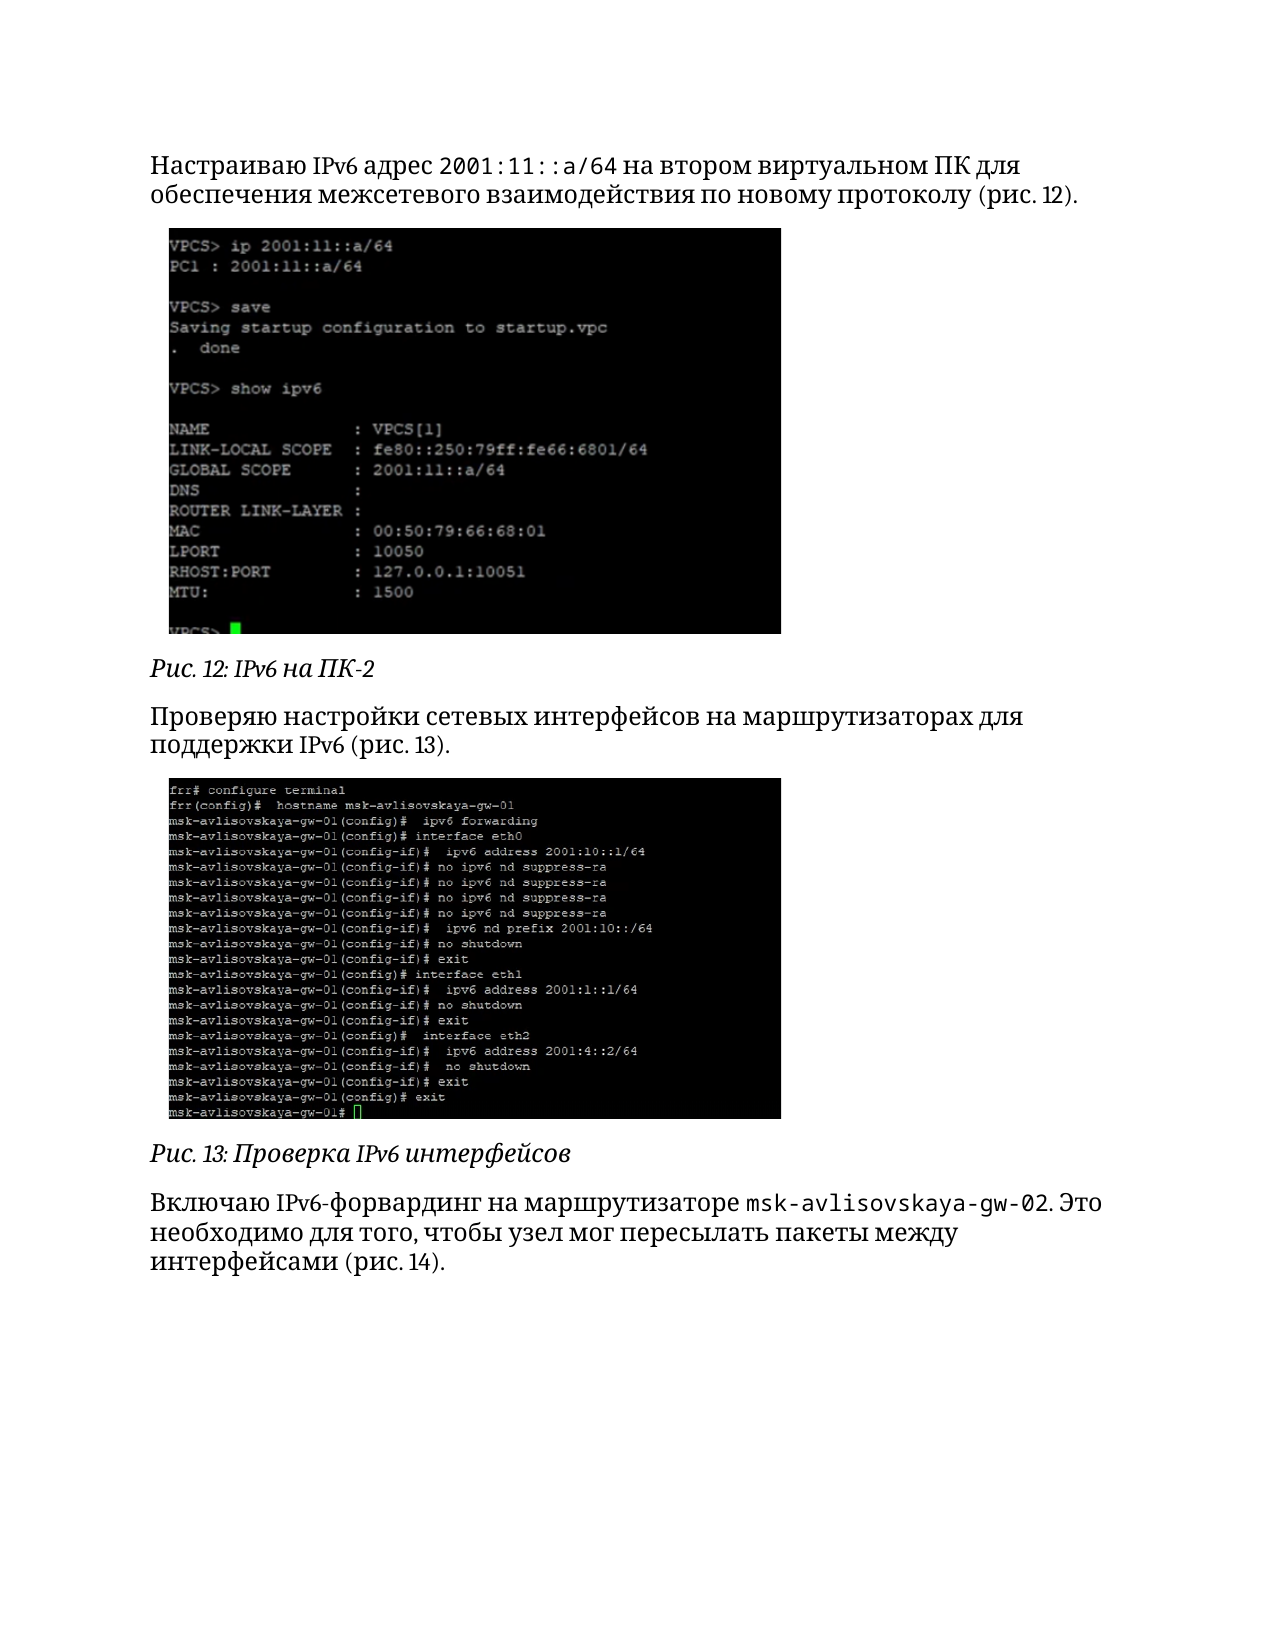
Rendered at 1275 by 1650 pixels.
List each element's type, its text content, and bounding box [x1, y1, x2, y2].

text Рис. 12: IPv6 на ПК-2 [150, 655, 1125, 684]
text Настраиваю IPv6 адрес 2001:11::a/64 на втором виртуальном ПК для обеспечения межсетевого взаимодействия по новому протоколу (рис. 12). [150, 150, 1125, 210]
text Рис. 13: Проверка IPv6 интерфейсов [150, 1140, 1125, 1169]
picture [168, 228, 782, 634]
text Проверяю настройки сетевых интерфейсов на маршрутизаторах для поддержки IPv6 (рис. 13). [150, 702, 1125, 760]
picture [168, 778, 782, 1119]
text Включаю IPv6-форвардинг на маршрутизаторе msk-avlisovskaya-gw-02. Это необходимо для того, чтобы узел мог пересылать пакеты между интерфейсами (рис. 14). [150, 1187, 1125, 1276]
